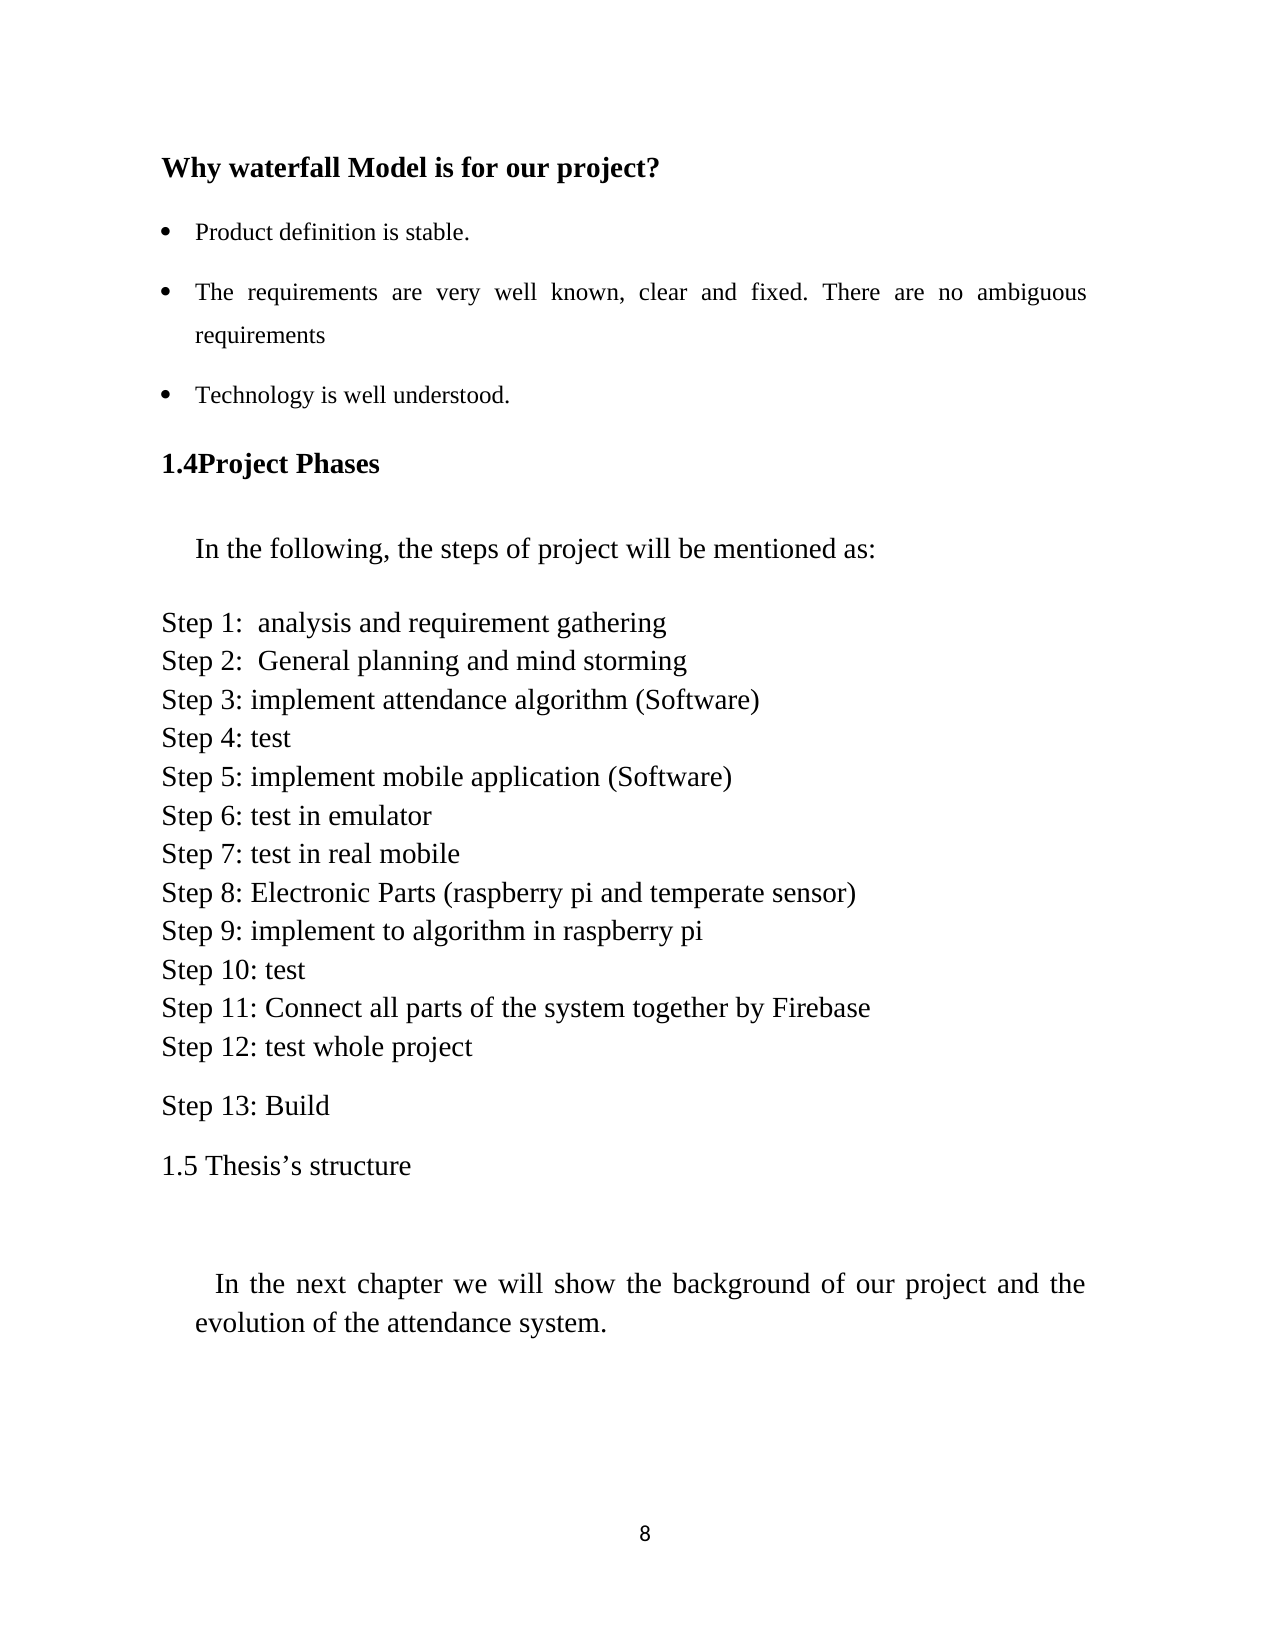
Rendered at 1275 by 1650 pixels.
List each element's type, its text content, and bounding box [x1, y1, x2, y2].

text Step 6: test in emulator [161, 798, 1087, 831]
text Step 3: implement attendance algorithm (Software) [161, 682, 1087, 715]
list The requirements are very well known, clear and fixed. There are no ambiguous requirements [161, 277, 1087, 349]
text Step 12: test whole project [161, 1029, 1087, 1062]
text In the next chapter we will show the background of our project and the evolution of the attendance system. [161, 1266, 1087, 1338]
text Step 10: test [161, 952, 1087, 985]
subtitle Why waterfall Model is for our project? [161, 150, 1087, 183]
text Step 8: Electronic Parts (raspberry pi and temperate sensor) [161, 875, 1087, 908]
text Step 1: analysis and requirement gathering [161, 605, 1087, 638]
text Step 5: implement mobile application (Software) [161, 759, 1087, 792]
list Product definition is stable. [161, 217, 1087, 246]
subtitle 1.4Project Phases [161, 446, 1087, 479]
text Step 13: Build [161, 1088, 1087, 1122]
text Step 4: test [161, 720, 1087, 754]
text Step 7: test in real mobile [161, 836, 1087, 870]
text Step 9: implement to algorithm in raspberry pi [161, 913, 1087, 947]
text Step 11: Connect all parts of the system together by Firebase [161, 990, 1087, 1024]
list Technology is well understood. [161, 380, 1087, 408]
text 1.5 Thesis’s structure [161, 1148, 1087, 1181]
text In the following, the steps of project will be mentioned as: [161, 531, 1087, 565]
text Step 2: General planning and mind storming [161, 643, 1087, 677]
